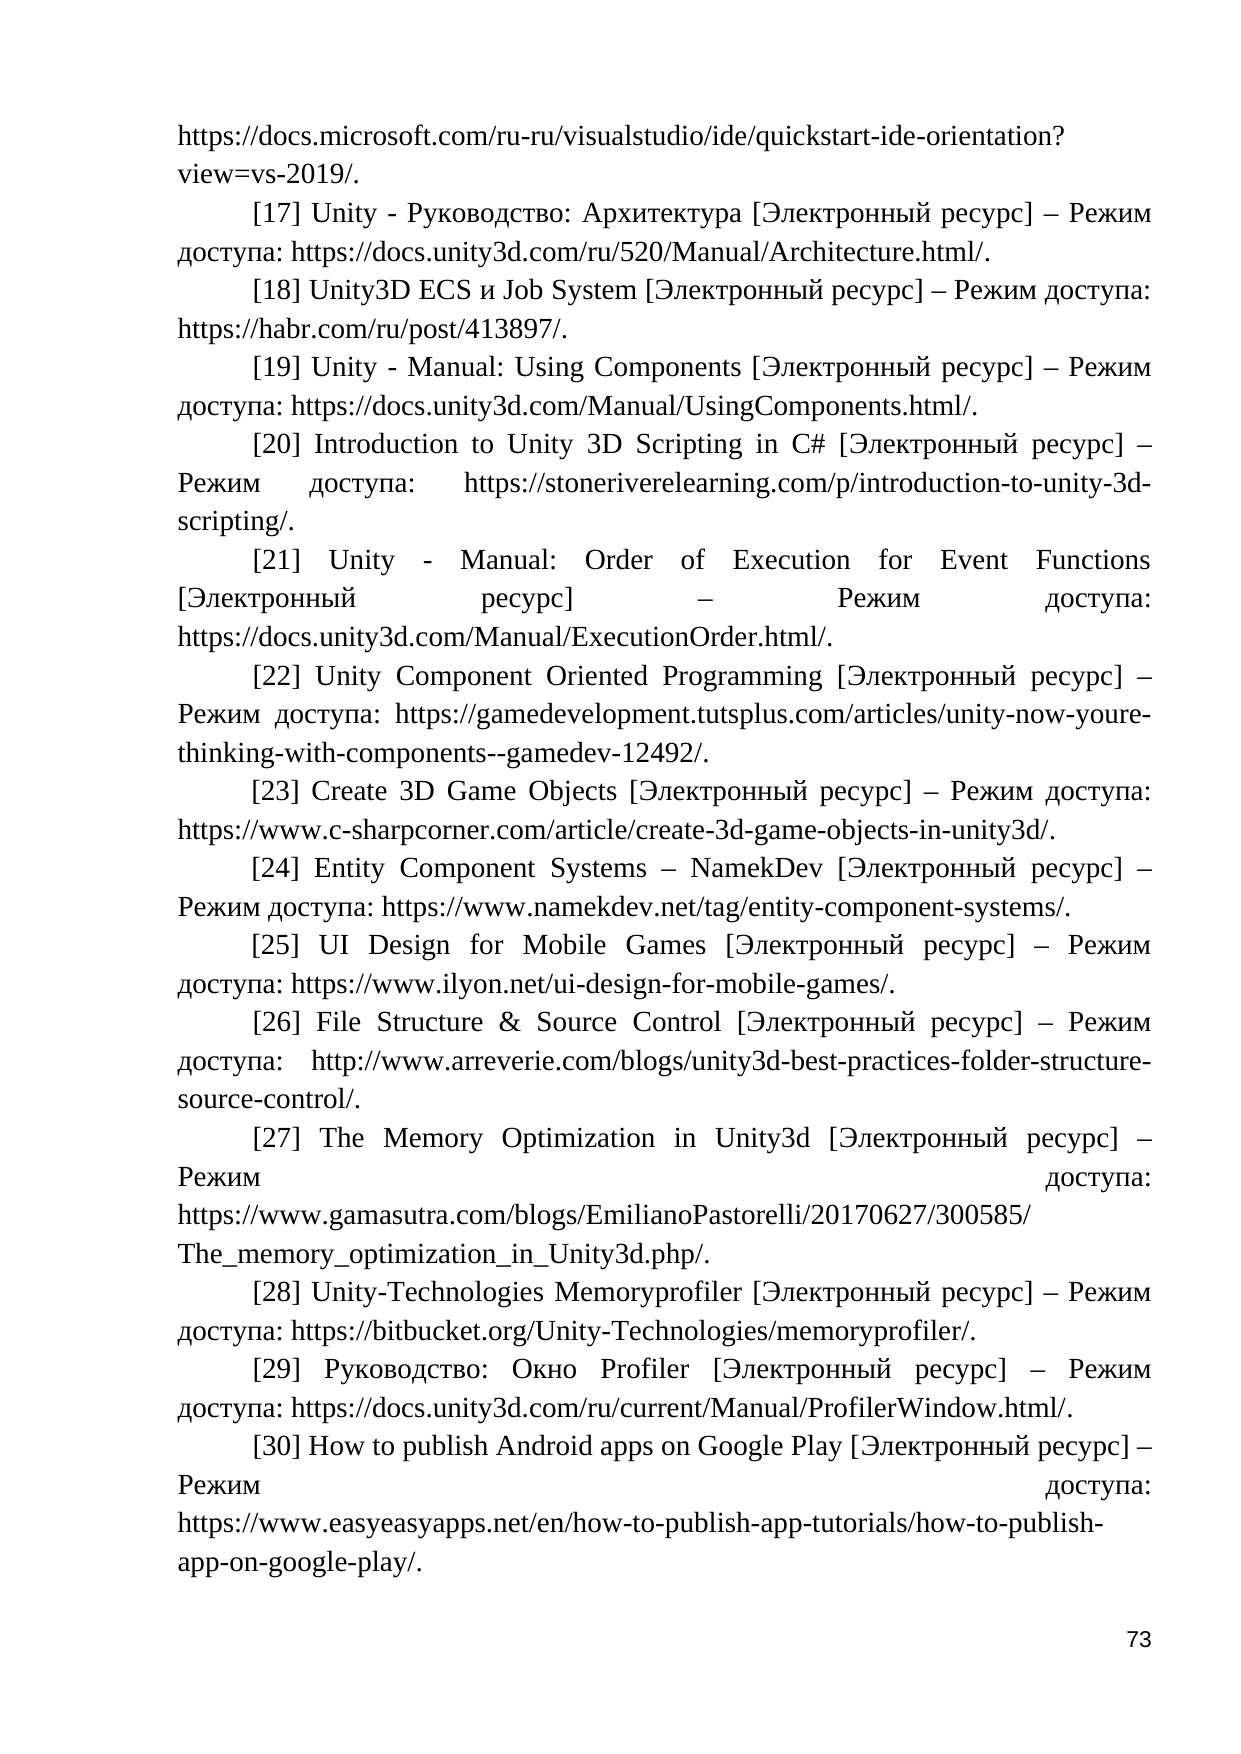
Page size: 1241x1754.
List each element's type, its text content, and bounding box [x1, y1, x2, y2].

text [18] Unity3D ECS и Job System [Электронный ресурс] – Режим доступа: https://habr.com/ru/post/413897/. [177, 272, 1152, 344]
text [24] Entity Component Systems – NamekDev [Электронный ресурс] – Режим доступа: https://www.namekdev.net/tag/entity-component-systems/. [177, 850, 1152, 922]
text [23] Create 3D Game Objects [Электронный ресурс] – Режим доступа: https://www.c-sharpcorner.com/article/create-3d-game-objects-in-unity3d/. [177, 773, 1152, 845]
text [30] How to publish Android apps on Google Play [Электронный ресурс] – Режим доступа: https://www.easyeasyapps.net/en/how-to-publish-app-tutorials/how-to-publish-app-on-google-play/. [177, 1428, 1152, 1578]
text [177, 118, 1152, 190]
text [22] Unity Component Oriented Programming [Электронный ресурс] – Режим доступа: https://gamedevelopment.tutsplus.com/articles/unity-now-youre-thinking-with-components--gamedev-12492/. [177, 658, 1152, 768]
text [29] Руководство: Окно Profiler [Электронный ресурс] – Режим доступа: https://docs.unity3d.com/ru/current/Manual/ProfilerWindow.html/. [177, 1351, 1152, 1423]
text [26] File Structure & Source Control [Электронный ресурс] – Режим доступа: http://www.arreverie.com/blogs/unity3d-best-practices-folder-structure-source-control/. [177, 1004, 1152, 1115]
text [17] Unity - Руководство: Архитектура [Электронный ресурс] – Режим доступа: https://docs.unity3d.com/ru/520/Manual/Architecture.html/. [177, 195, 1152, 267]
text [27] The Memory Optimization in Unity3d [Электронный ресурс] – Режим доступа: https://www.gamasutra.com/blogs/EmilianoPastorelli/20170627/300585/The_memory_optimization_in_Unity3d.php/. [177, 1120, 1152, 1269]
text [25] UI Design for Mobile Games [Электронный ресурс] – Режим доступа: https://www.ilyon.net/ui-design-for-mobile-games/. [177, 927, 1152, 999]
text [20] Introduction to Unity 3D Scripting in C# [Электронный ресурс] – Режим доступа: https://stoneriverelearning.com/p/introduction-to-unity-3d-scripting/. [177, 426, 1152, 537]
text [28] Unity-Technologies Memoryprofiler [Электронный ресурс] – Режим доступа: https://bitbucket.org/Unity-Technologies/memoryprofiler/. [177, 1274, 1152, 1346]
text [19] Unity - Manual: Using Components [Электронный ресурс] – Режим доступа: https://docs.unity3d.com/Manual/UsingComponents.html/. [177, 349, 1152, 421]
text [21] Unity - Manual: Order of Execution for Event Functions [Электронный ресурс] – Режим доступа: https://docs.unity3d.com/Manual/ExecutionOrder.html/. [177, 542, 1152, 653]
